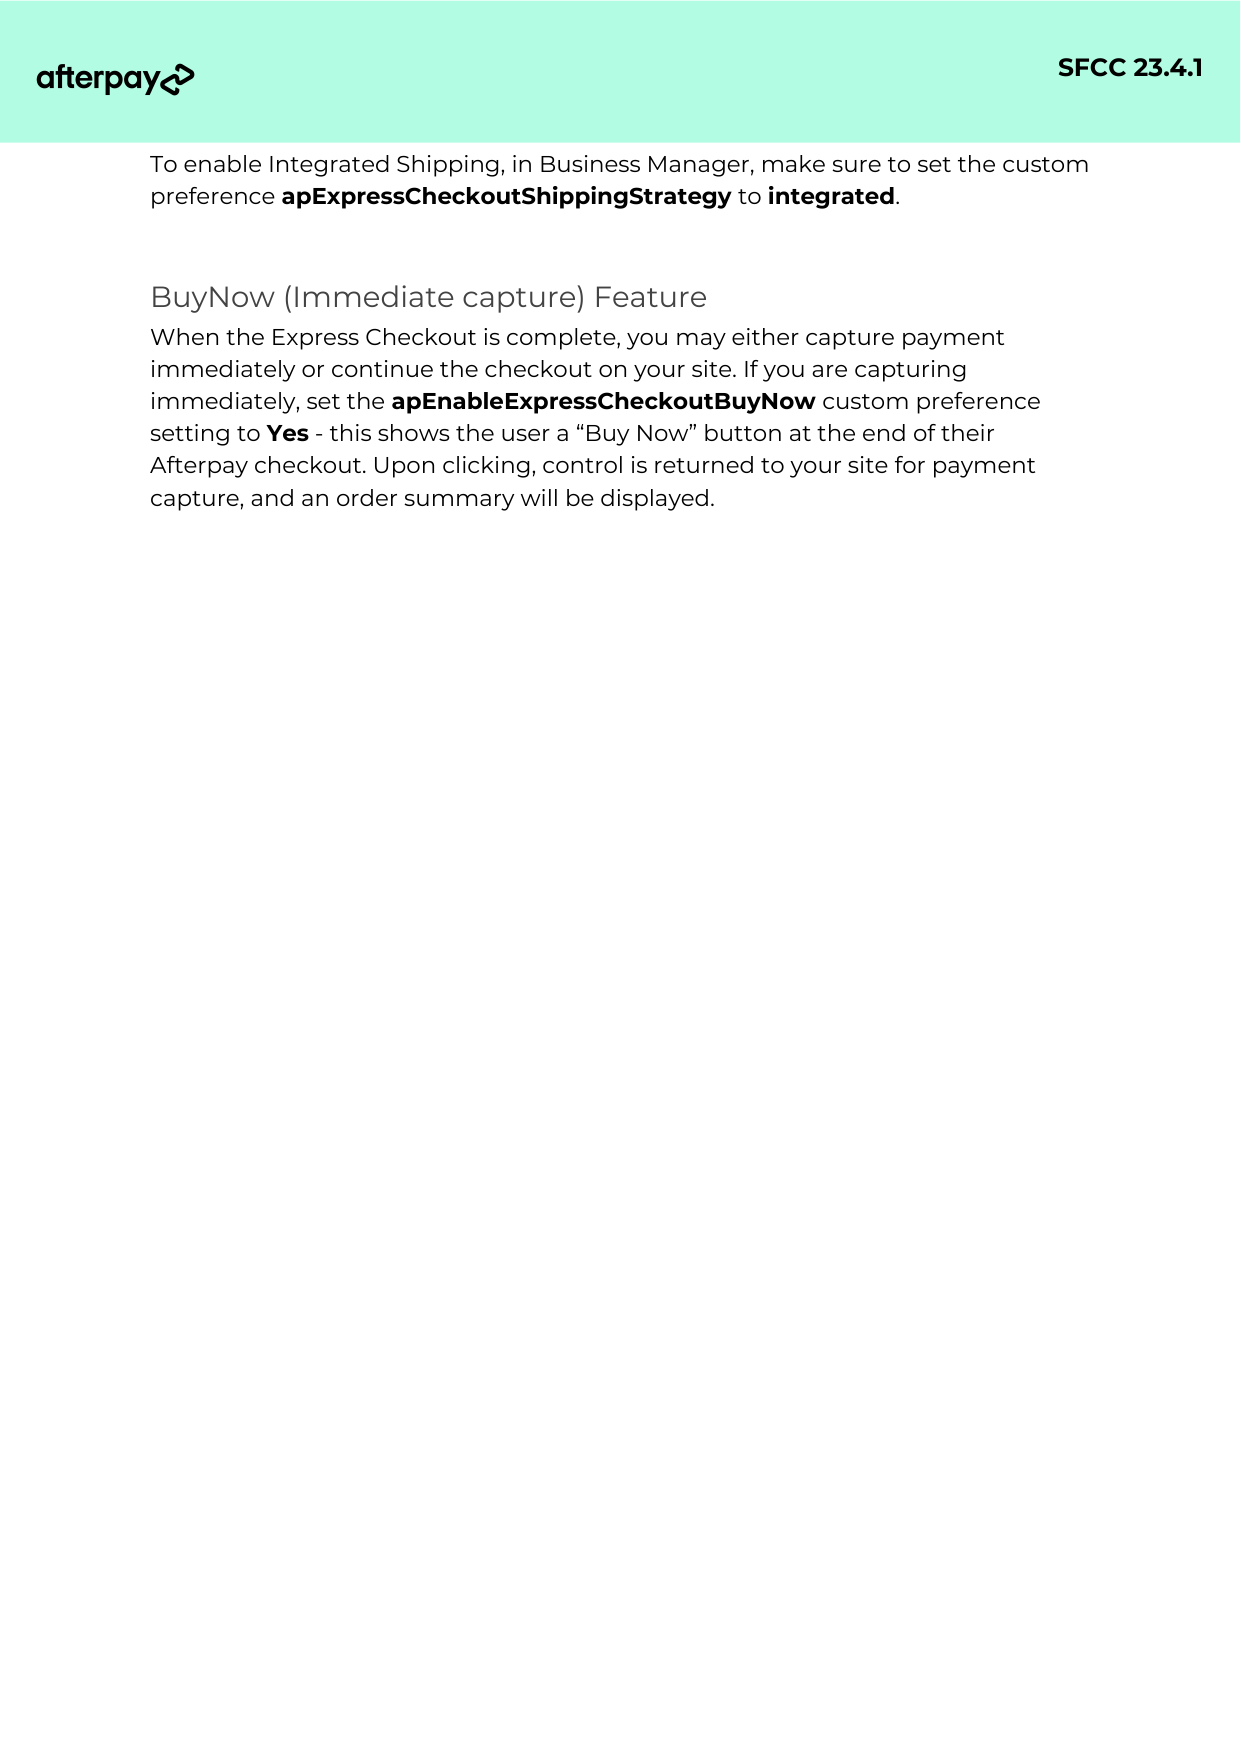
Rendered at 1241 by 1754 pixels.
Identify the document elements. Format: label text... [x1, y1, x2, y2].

text When the Express Checkout is complete, you may either capture payment immediately or continue the checkout on your site. If you are capturing immediately, set the apEnableExpressCheckoutBuyNow custom preference setting to Yes - this shows the user a “Buy Now” button at the end of their Afterpay checkout. Upon clicking, control is returned to your site for payment capture, and an order summary will be displayed. [150, 323, 1090, 512]
text To enable Integrated Shipping, in Business Manager, make sure to set the custom preference apExpressCheckoutShippingStrategy to integrated. [150, 150, 1090, 210]
subtitle BuyNow (Immediate capture) Feature [150, 279, 1090, 315]
picture [7, 40, 224, 103]
